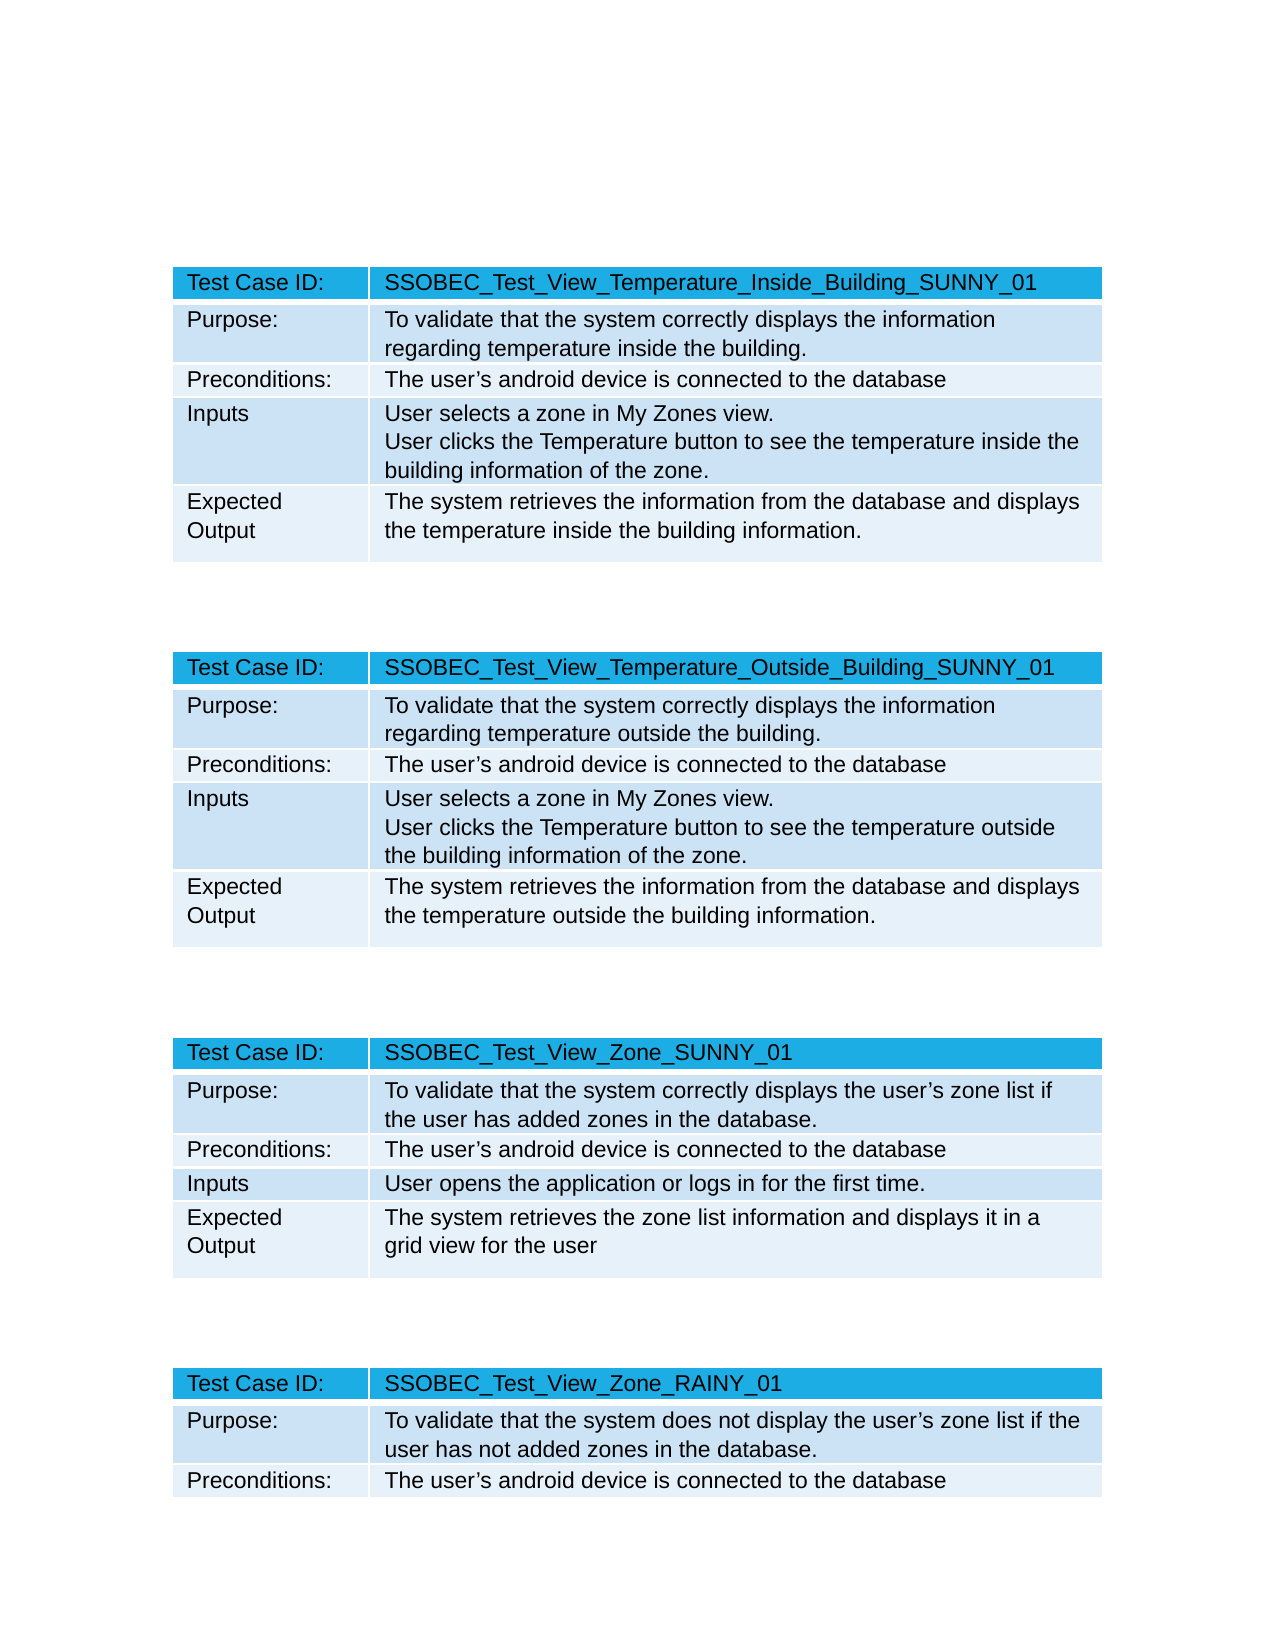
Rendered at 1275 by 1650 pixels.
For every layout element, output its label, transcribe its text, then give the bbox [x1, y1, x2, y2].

table_cell Expected Output [173, 872, 368, 947]
table_cell Purpose: [173, 1075, 368, 1133]
table_cell Purpose: [173, 690, 368, 748]
table_cell The user’s android device is connected to the database [370, 1465, 1102, 1497]
table_header SSOBEC_Test_View_Temperature_Inside_Building_SUNNY_01 [370, 267, 1102, 299]
table_cell User selects a zone in My Zones view. User clicks the Temperature button to see the temperature outside the building information of the zone. [370, 783, 1102, 869]
table_cell The system retrieves the zone list information and displays it in a grid view for the user [370, 1202, 1102, 1278]
table_cell Preconditions: [173, 1135, 368, 1166]
table_cell Inputs [173, 1169, 368, 1200]
table_cell Preconditions: [173, 365, 368, 396]
table_cell Preconditions: [173, 750, 368, 781]
table_cell The user’s android device is connected to the database [370, 750, 1102, 781]
table_cell User selects a zone in My Zones view. User clicks the Temperature button to see the temperature inside the building information of the zone. [370, 398, 1102, 484]
table_cell User opens the application or logs in for the first time. [370, 1169, 1102, 1200]
table_cell The system retrieves the information from the database and displays the temperature inside the building information. [370, 486, 1102, 562]
table_cell Expected Output [173, 486, 368, 562]
table_header SSOBEC_Test_View_Zone_SUNNY_01 [370, 1038, 1102, 1069]
table_cell Preconditions: [173, 1465, 368, 1497]
table_cell The user’s android device is connected to the database [370, 365, 1102, 396]
table_cell To validate that the system correctly displays the information regarding temperature outside the building. [370, 690, 1102, 748]
table_cell Expected Output [173, 1202, 368, 1278]
table_cell To validate that the system correctly displays the information regarding temperature inside the building. [370, 305, 1102, 362]
table_cell Inputs [173, 783, 368, 869]
table_header SSOBEC_Test_View_Temperature_Outside_Building_SUNNY_01 [370, 652, 1102, 684]
table_header SSOBEC_Test_View_Zone_RAINY_01 [370, 1368, 1102, 1399]
table_cell Purpose: [173, 1406, 368, 1463]
table_header Test Case ID: [173, 267, 368, 299]
table_header Test Case ID: [173, 652, 368, 684]
table_cell To validate that the system does not display the user’s zone list if the user has not added zones in the database. [370, 1406, 1102, 1463]
table_header Test Case ID: [173, 1368, 368, 1399]
table_cell Purpose: [173, 305, 368, 362]
table_cell The system retrieves the information from the database and displays the temperature outside the building information. [370, 872, 1102, 947]
table_header Test Case ID: [173, 1038, 368, 1069]
table_cell The user’s android device is connected to the database [370, 1135, 1102, 1166]
table_cell To validate that the system correctly displays the user’s zone list if the user has added zones in the database. [370, 1075, 1102, 1133]
table_cell Inputs [173, 398, 368, 484]
